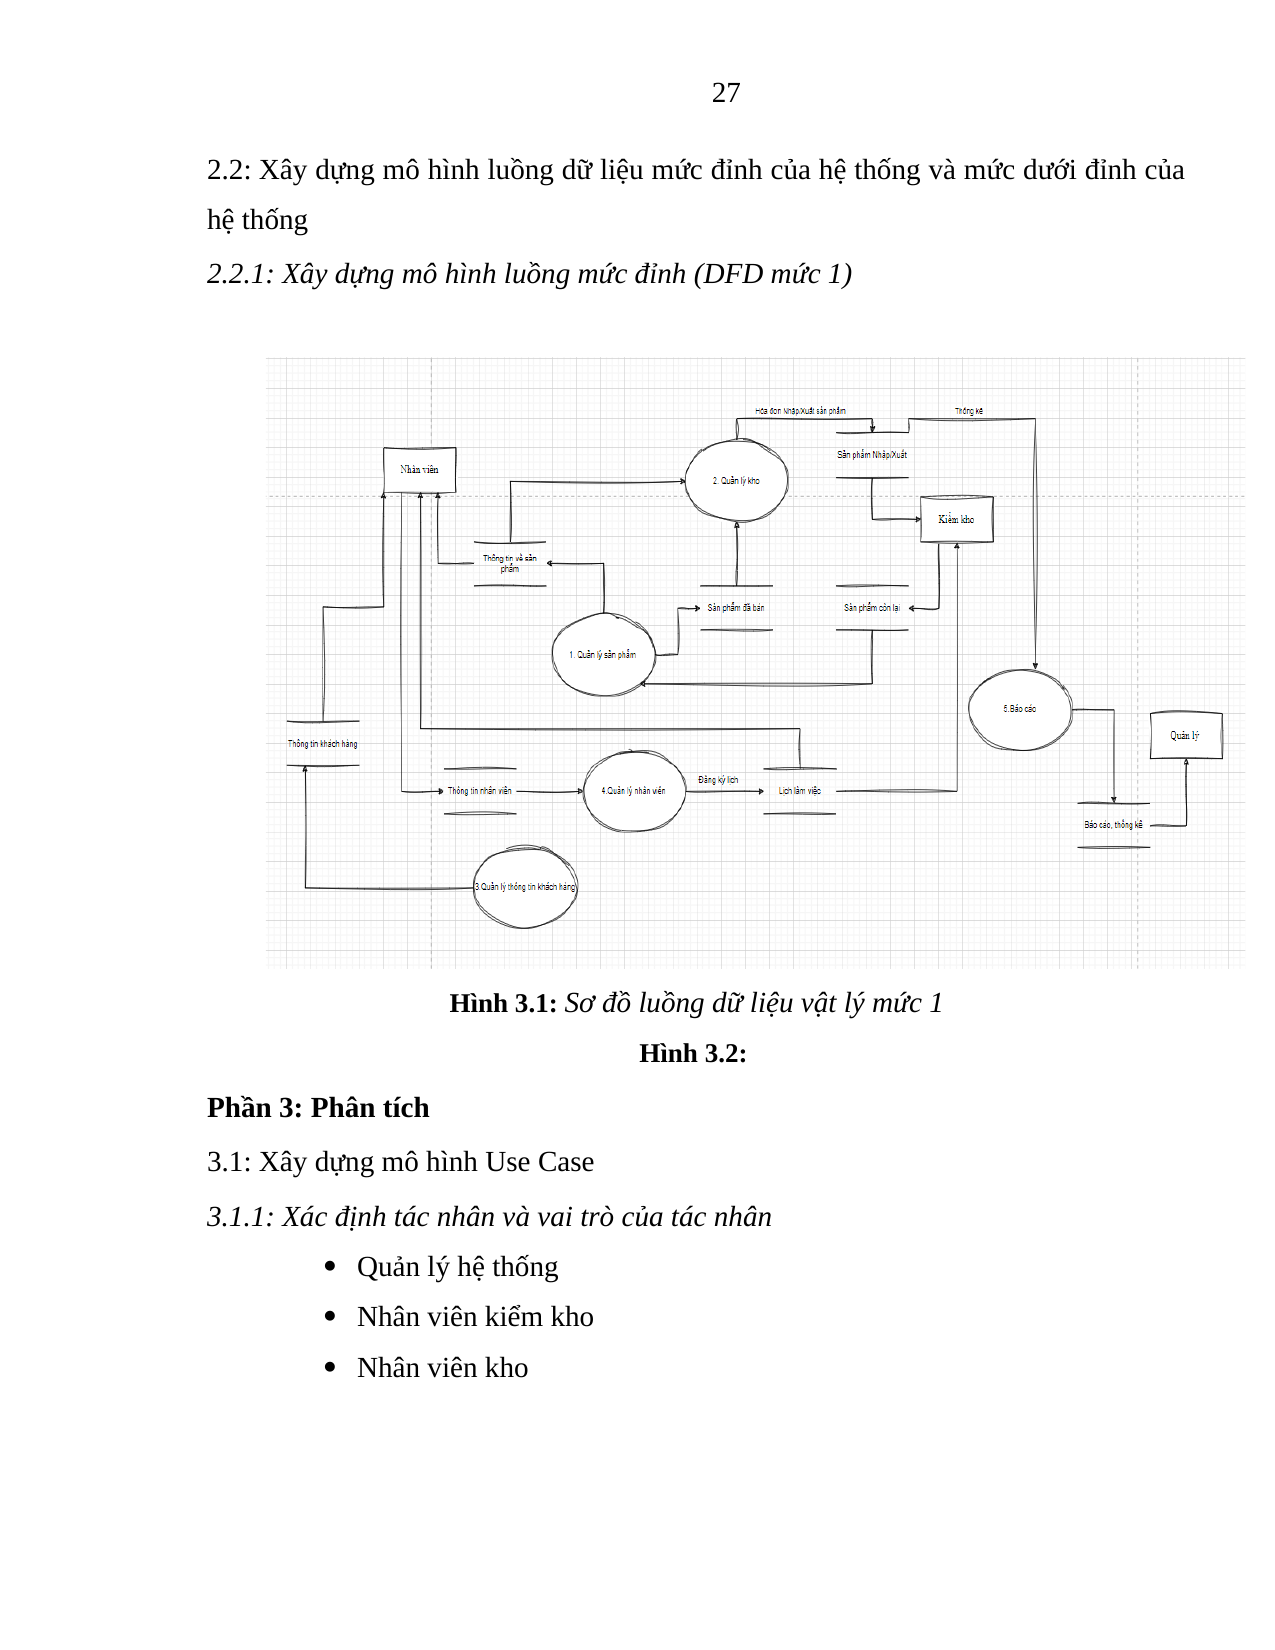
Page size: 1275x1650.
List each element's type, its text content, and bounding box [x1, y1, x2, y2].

subtitle Xây dựng mô hình luồng dữ liệu mức đỉnh của hệ thống và mức dưới đỉnh của hệ thống [207, 152, 1186, 236]
subtitle Xây dựng mô hình Use Case [207, 1144, 1186, 1178]
list Quản lý hệ thống [266, 1249, 1186, 1283]
subtitle Xây dựng mô hình luồng mức đỉnh (DFD mức 1) [207, 257, 1186, 290]
list Nhân viên kiểm kho [266, 1299, 1186, 1333]
subtitle Phân tích [207, 1090, 1186, 1123]
title Sơ đồ luồng dữ liệu vật lý mức 1 [207, 985, 1186, 1018]
subtitle Xác định tác nhân và vai trò của tác nhân [207, 1199, 1186, 1232]
picture [265, 357, 1246, 969]
list Nhân viên kho [266, 1350, 1186, 1383]
